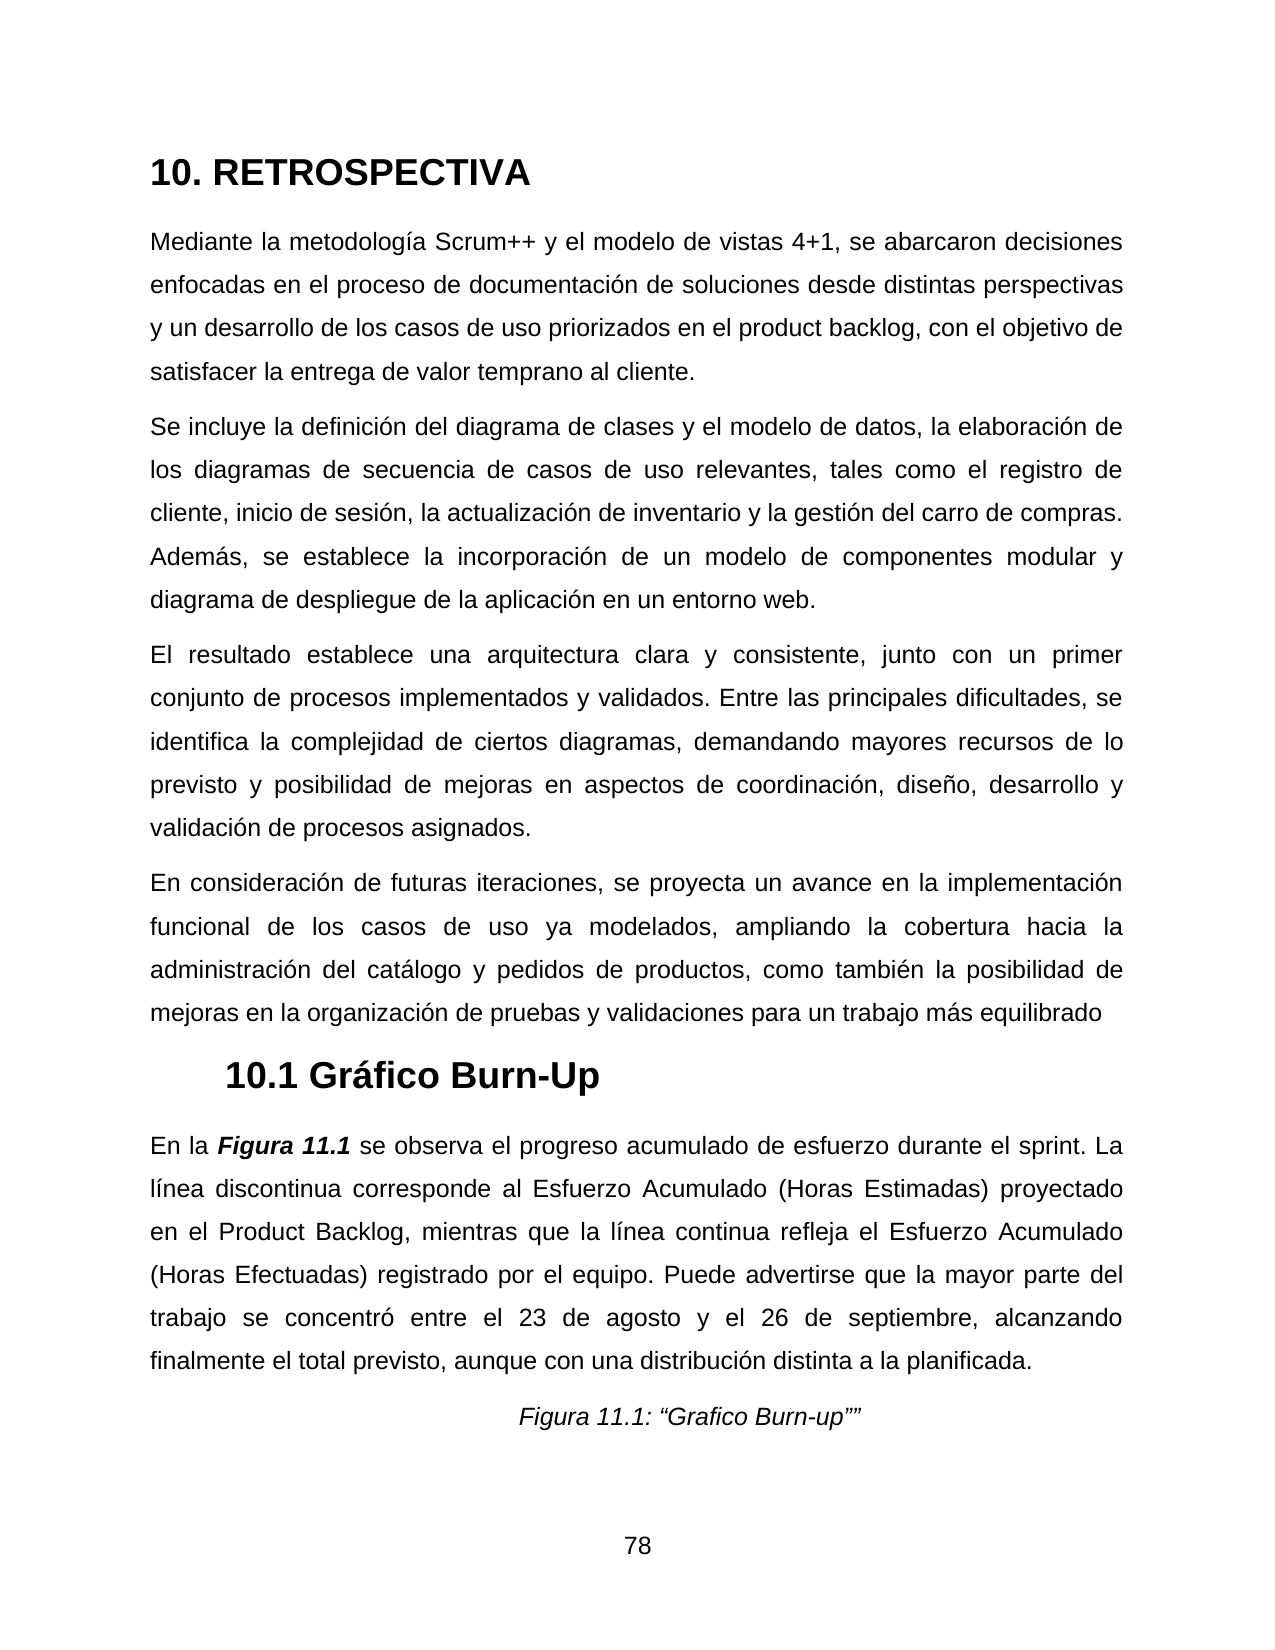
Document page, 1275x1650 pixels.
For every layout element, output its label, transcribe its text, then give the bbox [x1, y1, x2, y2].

text Figura 11.1: “Grafico Burn-up”” [445, 1402, 1125, 1431]
text Se incluye la definición del diagrama de clases y el modelo de datos, la elaboración de los diagramas de secuencia de casos de uso relevantes, tales como el registro de cliente, inicio de sesión, la actualización de inventario y la gestión del carro de compras. Además, se establece la incorporación de un modelo de componentes modular y diagrama de despliegue de la aplicación en un entorno web. [150, 412, 1125, 613]
subtitle Gráfico Burn-Up [150, 1053, 1125, 1097]
text El resultado establece una arquitectura clara y consistente, junto con un primer conjunto de procesos implementados y validados. Entre las principales dificultades, se identifica la complejidad de ciertos diagramas, demandando mayores recursos de lo previsto y posibilidad de mejoras en aspectos de coordinación, diseño, desarrollo y validación de procesos asignados. [150, 640, 1125, 842]
text En consideración de futuras iteraciones, se proyecta un avance en la implementación funcional de los casos de uso ya modelados, ampliando la cobertura hacia la administración del catálogo y pedidos de productos, como también la posibilidad de mejoras en la organización de pruebas y validaciones para un trabajo más equilibrado [150, 868, 1125, 1027]
text Mediante la metodología Scrum++ y el modelo de vistas 4+1, se abarcaron decisiones enfocadas en el proceso de documentación de soluciones desde distintas perspectivas y un desarrollo de los casos de uso priorizados en el product backlog, con el objetivo de satisfacer la entrega de valor temprano al cliente. [150, 227, 1125, 385]
text En la Figura 11.1 se observa el progreso acumulado de esfuerzo durante el sprint. La línea discontinua corresponde al Esfuerzo Acumulado (Horas Estimadas) proyectado en el Product Backlog, mientras que la línea continua refleja el Esfuerzo Acumulado (Horas Efectuadas) registrado por el equipo. Puede advertirse que la mayor parte del trabajo se concentró entre el 23 de agosto y el 26 de septiembre, alcanzando finalmente el total previsto, aunque con una distribución distinta a la planificada. [150, 1131, 1125, 1375]
subtitle Retrospectiva [150, 150, 1125, 193]
